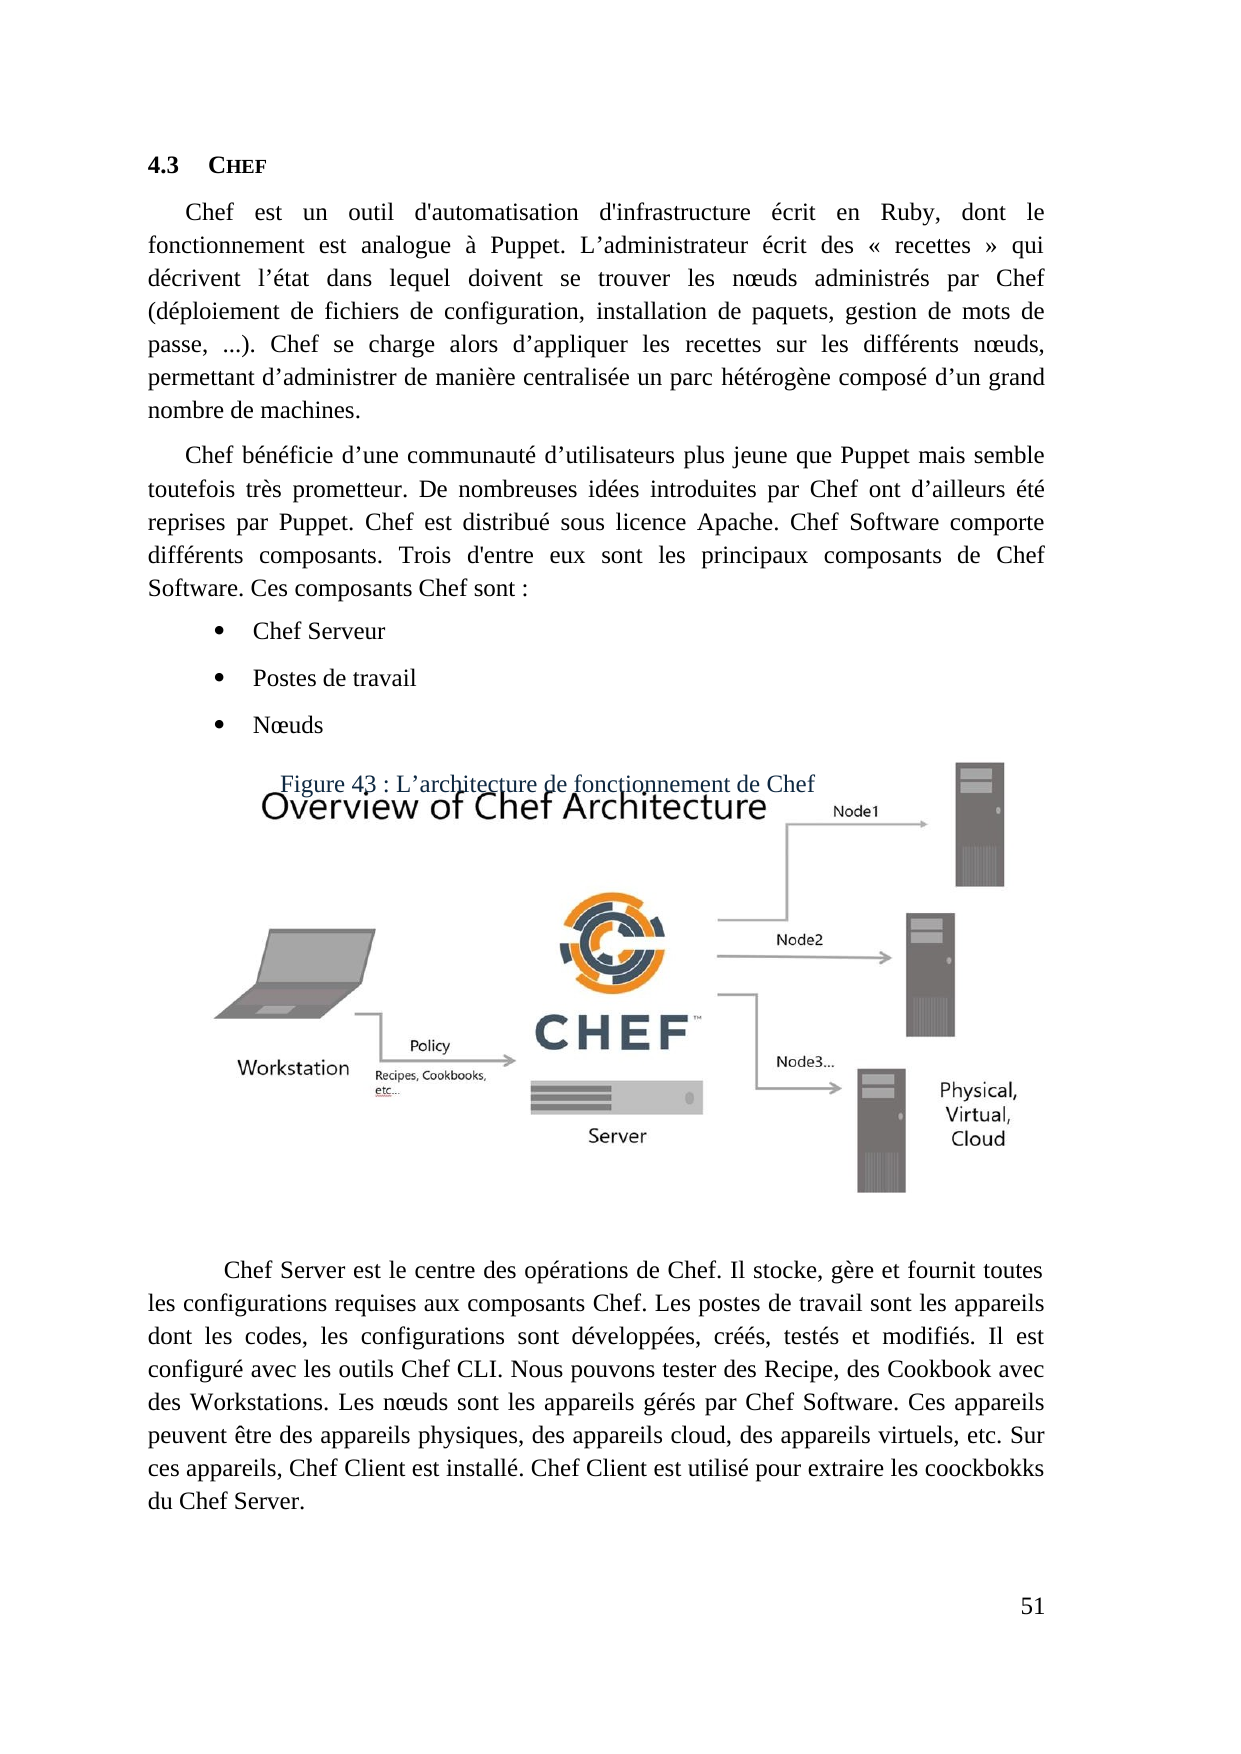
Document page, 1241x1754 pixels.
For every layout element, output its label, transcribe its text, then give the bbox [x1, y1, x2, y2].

picture [210, 756, 1020, 1193]
subtitle Chef [148, 150, 1045, 178]
text Chef est un outil d'automatisation d'infrastructure écrit en Ruby, dont le fonctionnement est analogue à Puppet. L’administrateur écrit des « recettes » qui décrivent l’état dans lequel doivent se trouver les nœuds administrés par Chef (déploiement de fichiers de configuration, installation de paquets, gestion de mots de passe, ...). Chef se charge alors d’appliquer les recettes sur les différents nœuds, permettant d’administrer de manière centralisée un parc hétérogène composé d’un grand nombre de machines. [148, 197, 1045, 424]
list Postes de travail [215, 663, 1045, 692]
list Nœuds [215, 711, 1045, 739]
text Chef Server est le centre des opérations de Chef. Il stocke, gère et fournit toutes les configurations requises aux composants Chef. Les postes de travail sont les appareils dont les codes, les configurations sont développées, créés, testés et modifiés. Il est configuré avec les outils Chef CLI. Nous pouvons tester des Recipe, des Cookbook avec des Workstations. Les nœuds sont les appareils gérés par Chef Software. Ces appareils peuvent être des appareils physiques, des appareils cloud, des appareils virtuels, etc. Sur ces appareils, Chef Client est installé. Chef Client est utilisé pour extraire les coockbokks du Chef Server. [148, 1255, 1045, 1515]
list Chef Serveur [215, 616, 1045, 645]
text Chef bénéficie d’une communauté d’utilisateurs plus jeune que Puppet mais semble toutefois très prometteur. De nombreuses idées introduites par Chef ont d’ailleurs été reprises par Puppet. Chef est distribué sous licence Apache. Chef Software comporte différents composants. Trois d'entre eux sont les principaux composants de Chef Software. Ces composants Chef sont : [148, 441, 1045, 601]
